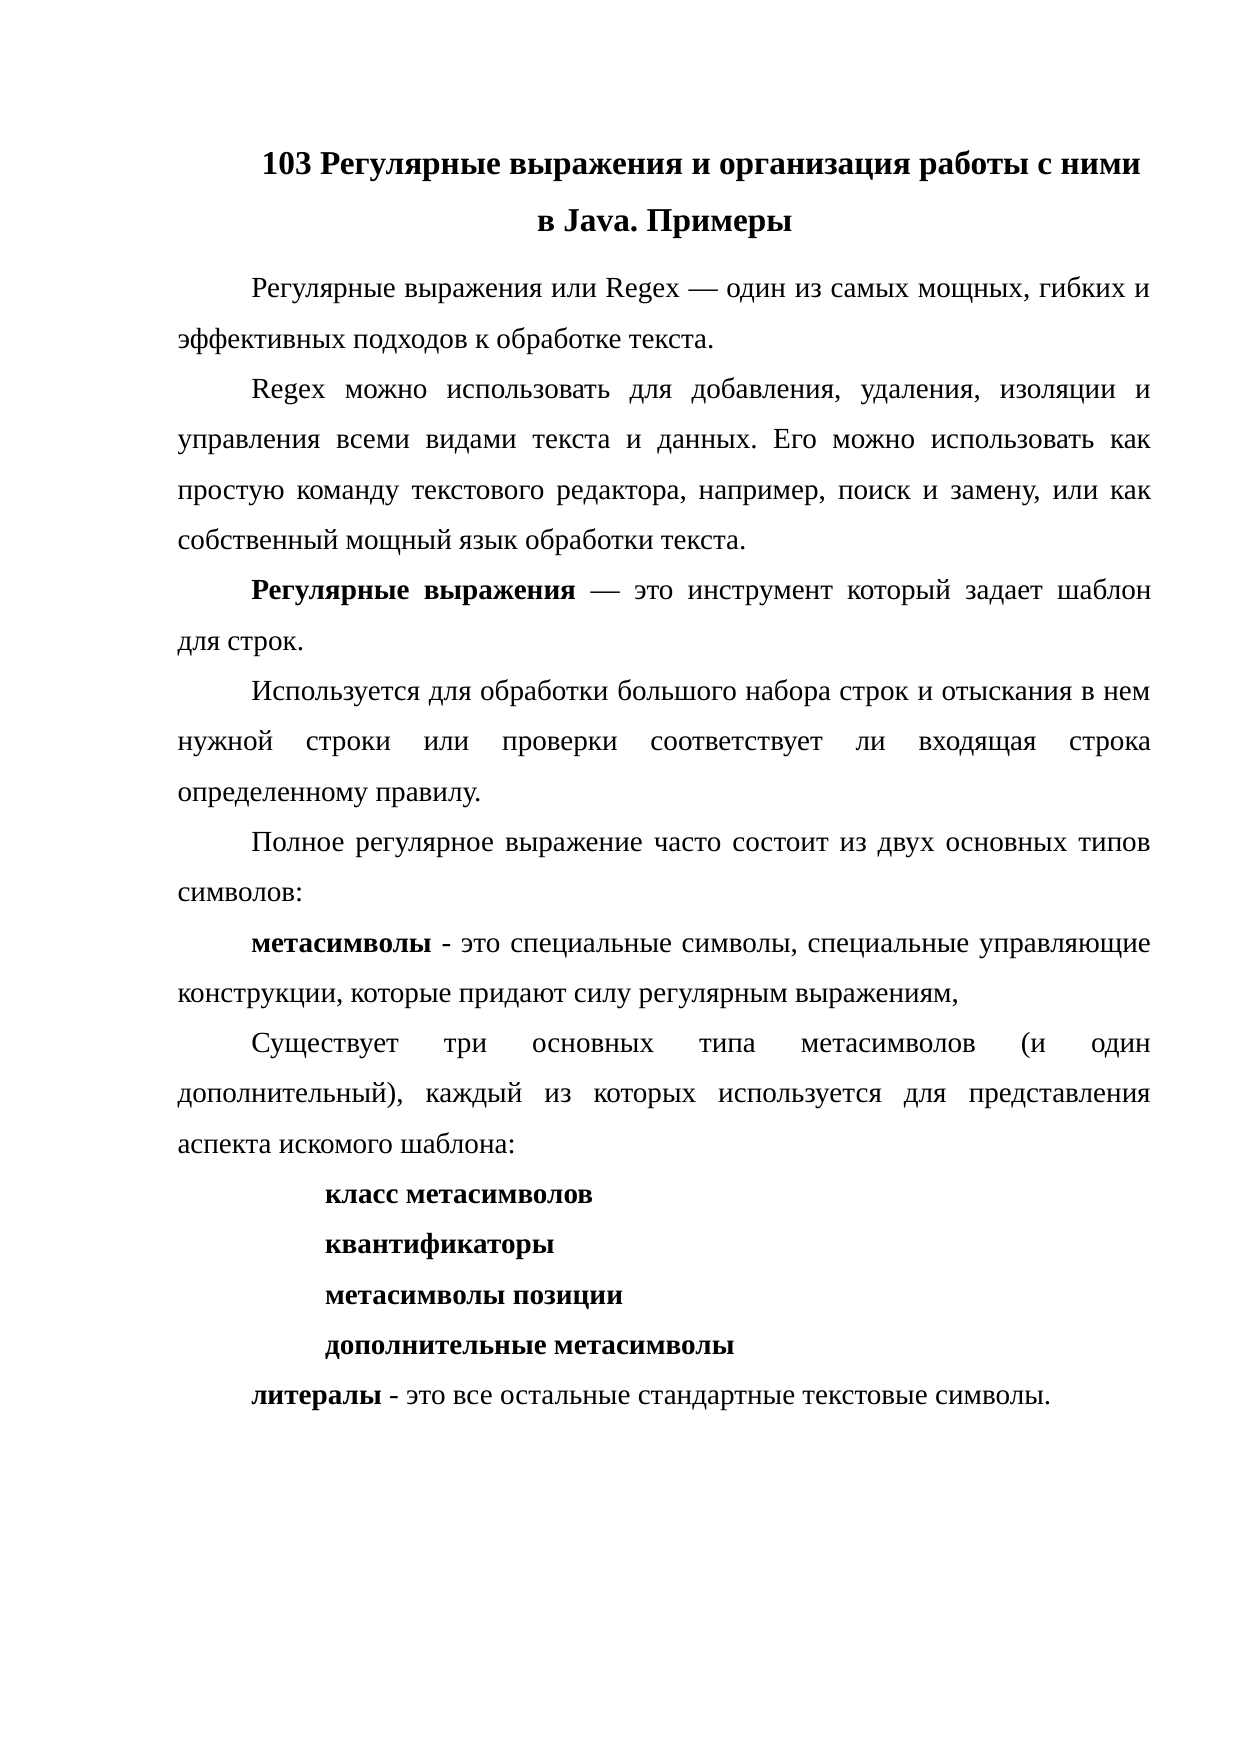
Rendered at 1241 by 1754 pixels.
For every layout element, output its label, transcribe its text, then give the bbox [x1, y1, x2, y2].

text класс метасимволов [251, 1176, 1152, 1210]
text Регулярные выражения или Regex — один из самых мощных, гибких и эффективных подходов к обработке текста. [177, 271, 1152, 354]
text метасимволы - это специальные символы, специальные управляющие конструкции, которые придают силу регулярным выражениям, [177, 925, 1152, 1008]
text метасимволы позиции [251, 1277, 1152, 1310]
text Используется для обработки большого набора строк и отыскания в нем нужной строки или проверки соответствует ли входящая строка определенному правилу. [177, 673, 1152, 807]
text 103 Регулярные выражения и организация работы с ними в Java. Примеры [177, 143, 1152, 239]
text Существует три основных типа метасимволов (и один дополнительный), каждый из которых используется для представления аспекта искомого шаблона: [177, 1025, 1152, 1159]
text Полное регулярное выражение часто состоит из двух основных типов символов: [177, 824, 1152, 908]
text Регулярные выражения — это инструмент который задает шаблон для строк. [177, 572, 1152, 656]
text квантификаторы [251, 1227, 1152, 1260]
text литералы - это все остальные стандартные текстовые символы. [177, 1377, 1152, 1411]
text Regex можно использовать для добавления, удаления, изоляции и управления всеми видами текста и данных. Его можно использовать как простую команду текстового редактора, например, поиск и замену, или как собственный мощный язык обработки текста. [177, 371, 1152, 556]
text дополнительные метасимволы [251, 1327, 1152, 1361]
